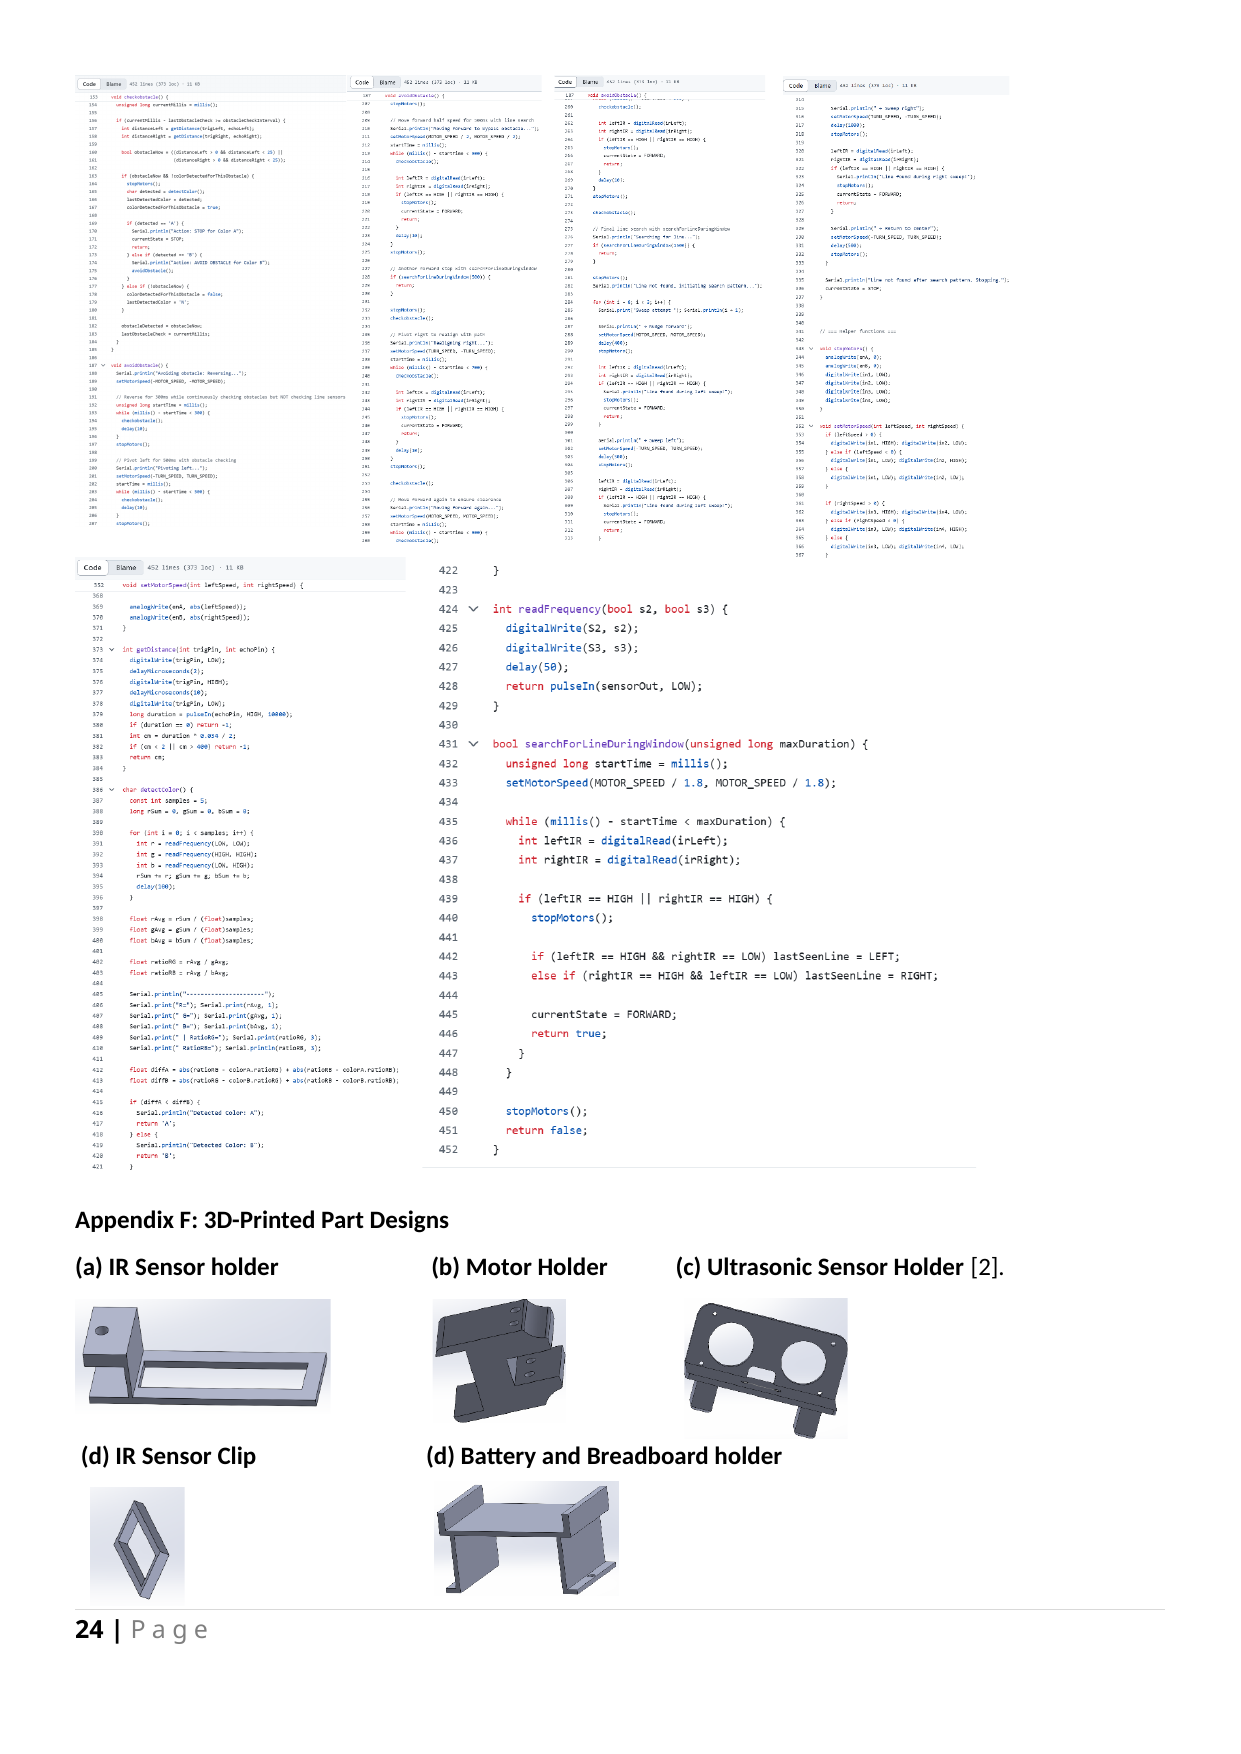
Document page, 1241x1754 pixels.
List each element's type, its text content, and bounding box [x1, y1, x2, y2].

picture [684, 1298, 848, 1439]
text Appendix F: 3D-Printed Part Designs [75, 1204, 1165, 1235]
picture [75, 1299, 331, 1414]
picture [432, 1299, 566, 1423]
picture [75, 75, 542, 544]
picture [434, 1481, 619, 1596]
text (a) IR Sensor holder (b) Motor Holder (c) Ultrasonic Sensor Holder [2]. [75, 1251, 1165, 1282]
text (d) IR Sensor Clip (d) Battery and Breadboard holder [75, 1440, 1165, 1471]
picture [90, 1487, 185, 1606]
picture [75, 557, 406, 1171]
picture [422, 76, 1010, 1169]
picture [554, 75, 766, 541]
